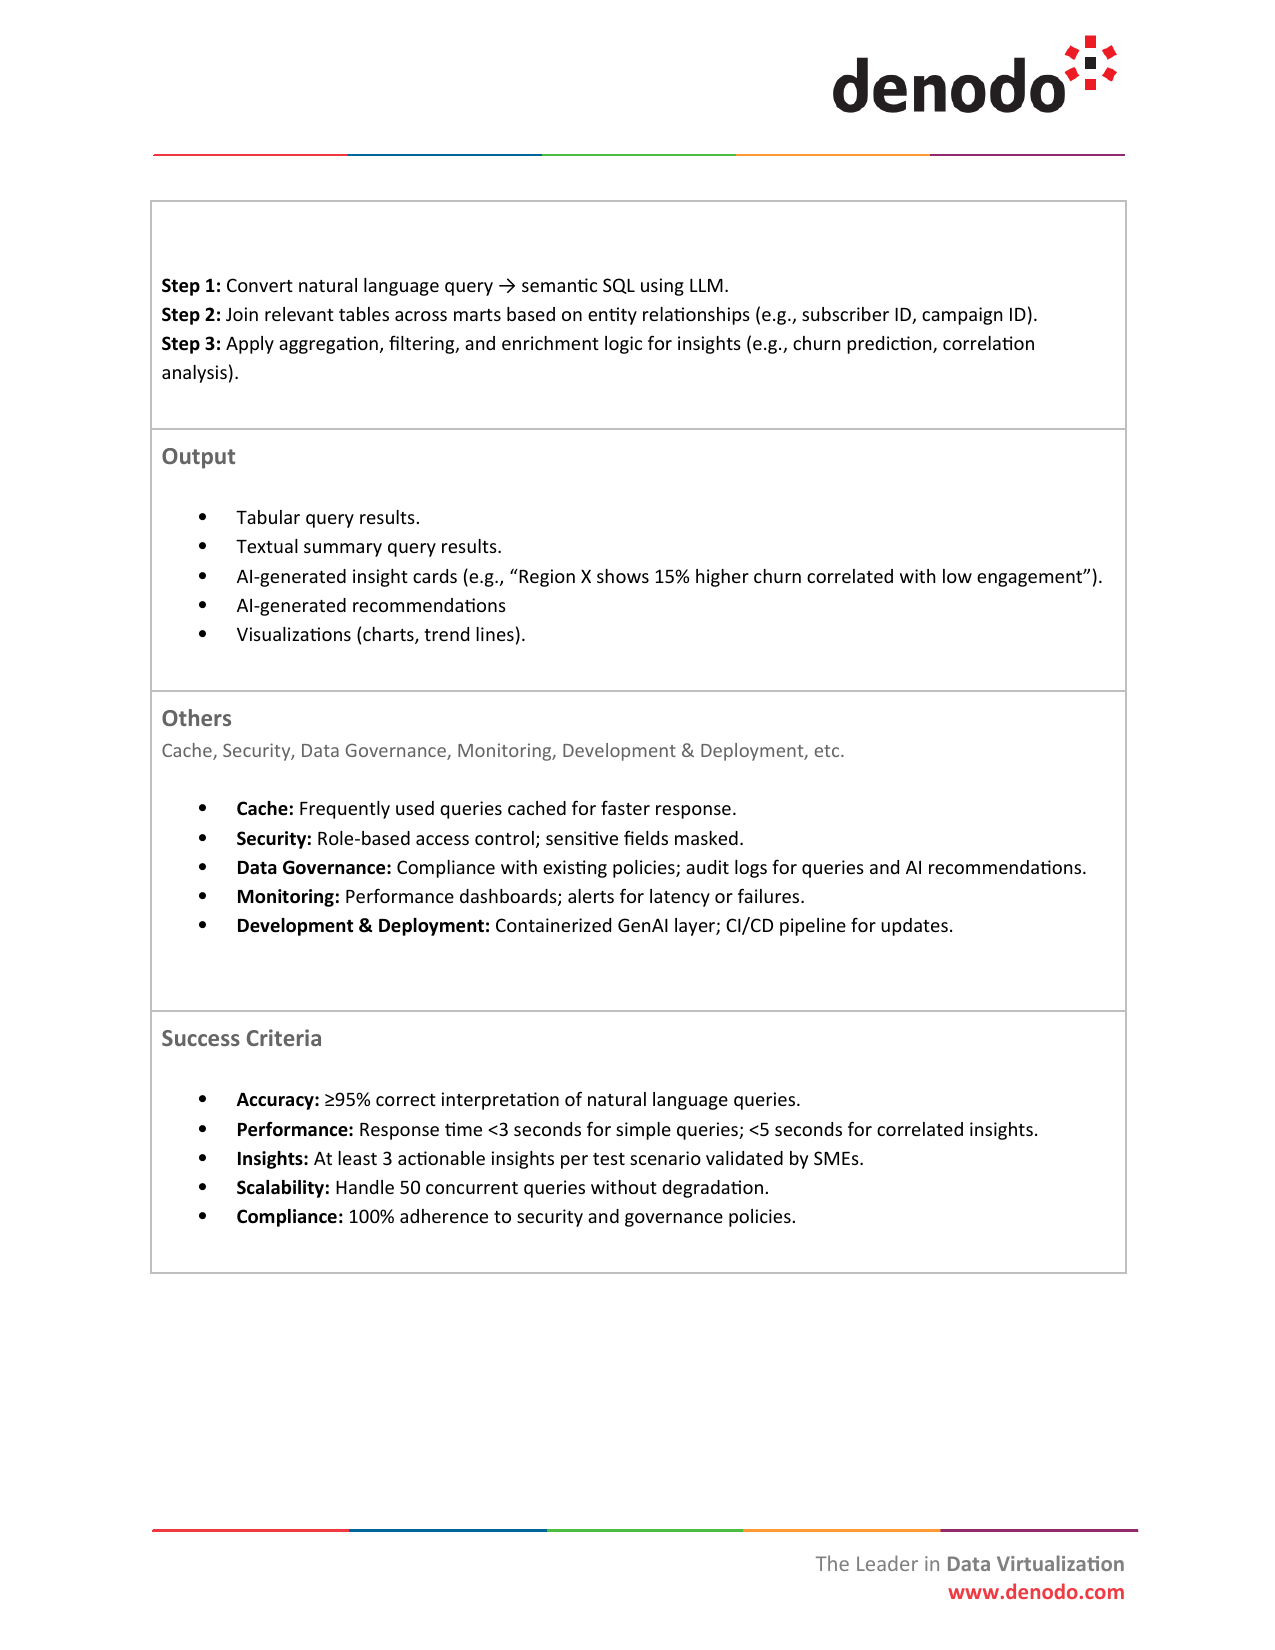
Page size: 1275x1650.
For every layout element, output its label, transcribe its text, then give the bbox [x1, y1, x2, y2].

table_cell Success Criteria Accuracy: ≥95% correct interpretation of natural language queries. Performance: Response time <3 seconds for simple queries; <5 seconds for correlated insights. Insights: At least 3 actionable insights per test scenario validated by SMEs. Scalability: Handle 50 concurrent queries without degradation. Compliance: 100% adherence to security and governance policies. [152, 1012, 1125, 1272]
picture [824, 30, 1125, 121]
table_cell Others Cache, Security, Data Governance, Monitoring, Development & Deployment, etc. Cache: Frequently used queries cached for faster response. Security: Role-based access control; sensitive fields masked. Data Governance: Compliance with existing policies; audit logs for queries and AI recommendations. Monitoring: Performance dashboards; alerts for latency or failures. Development & Deployment: Containerized GenAI layer; CI/CD pipeline for updates. [152, 692, 1125, 1010]
table_cell Output Tabular query results. Textual summary query results. AI-generated insight cards (e.g., “Region X shows 15% higher churn correlated with low engagement”). AI-generated recommendations Visualizations (charts, trend lines). [152, 430, 1125, 690]
picture [150, 1522, 1139, 1536]
picture [151, 147, 1125, 160]
